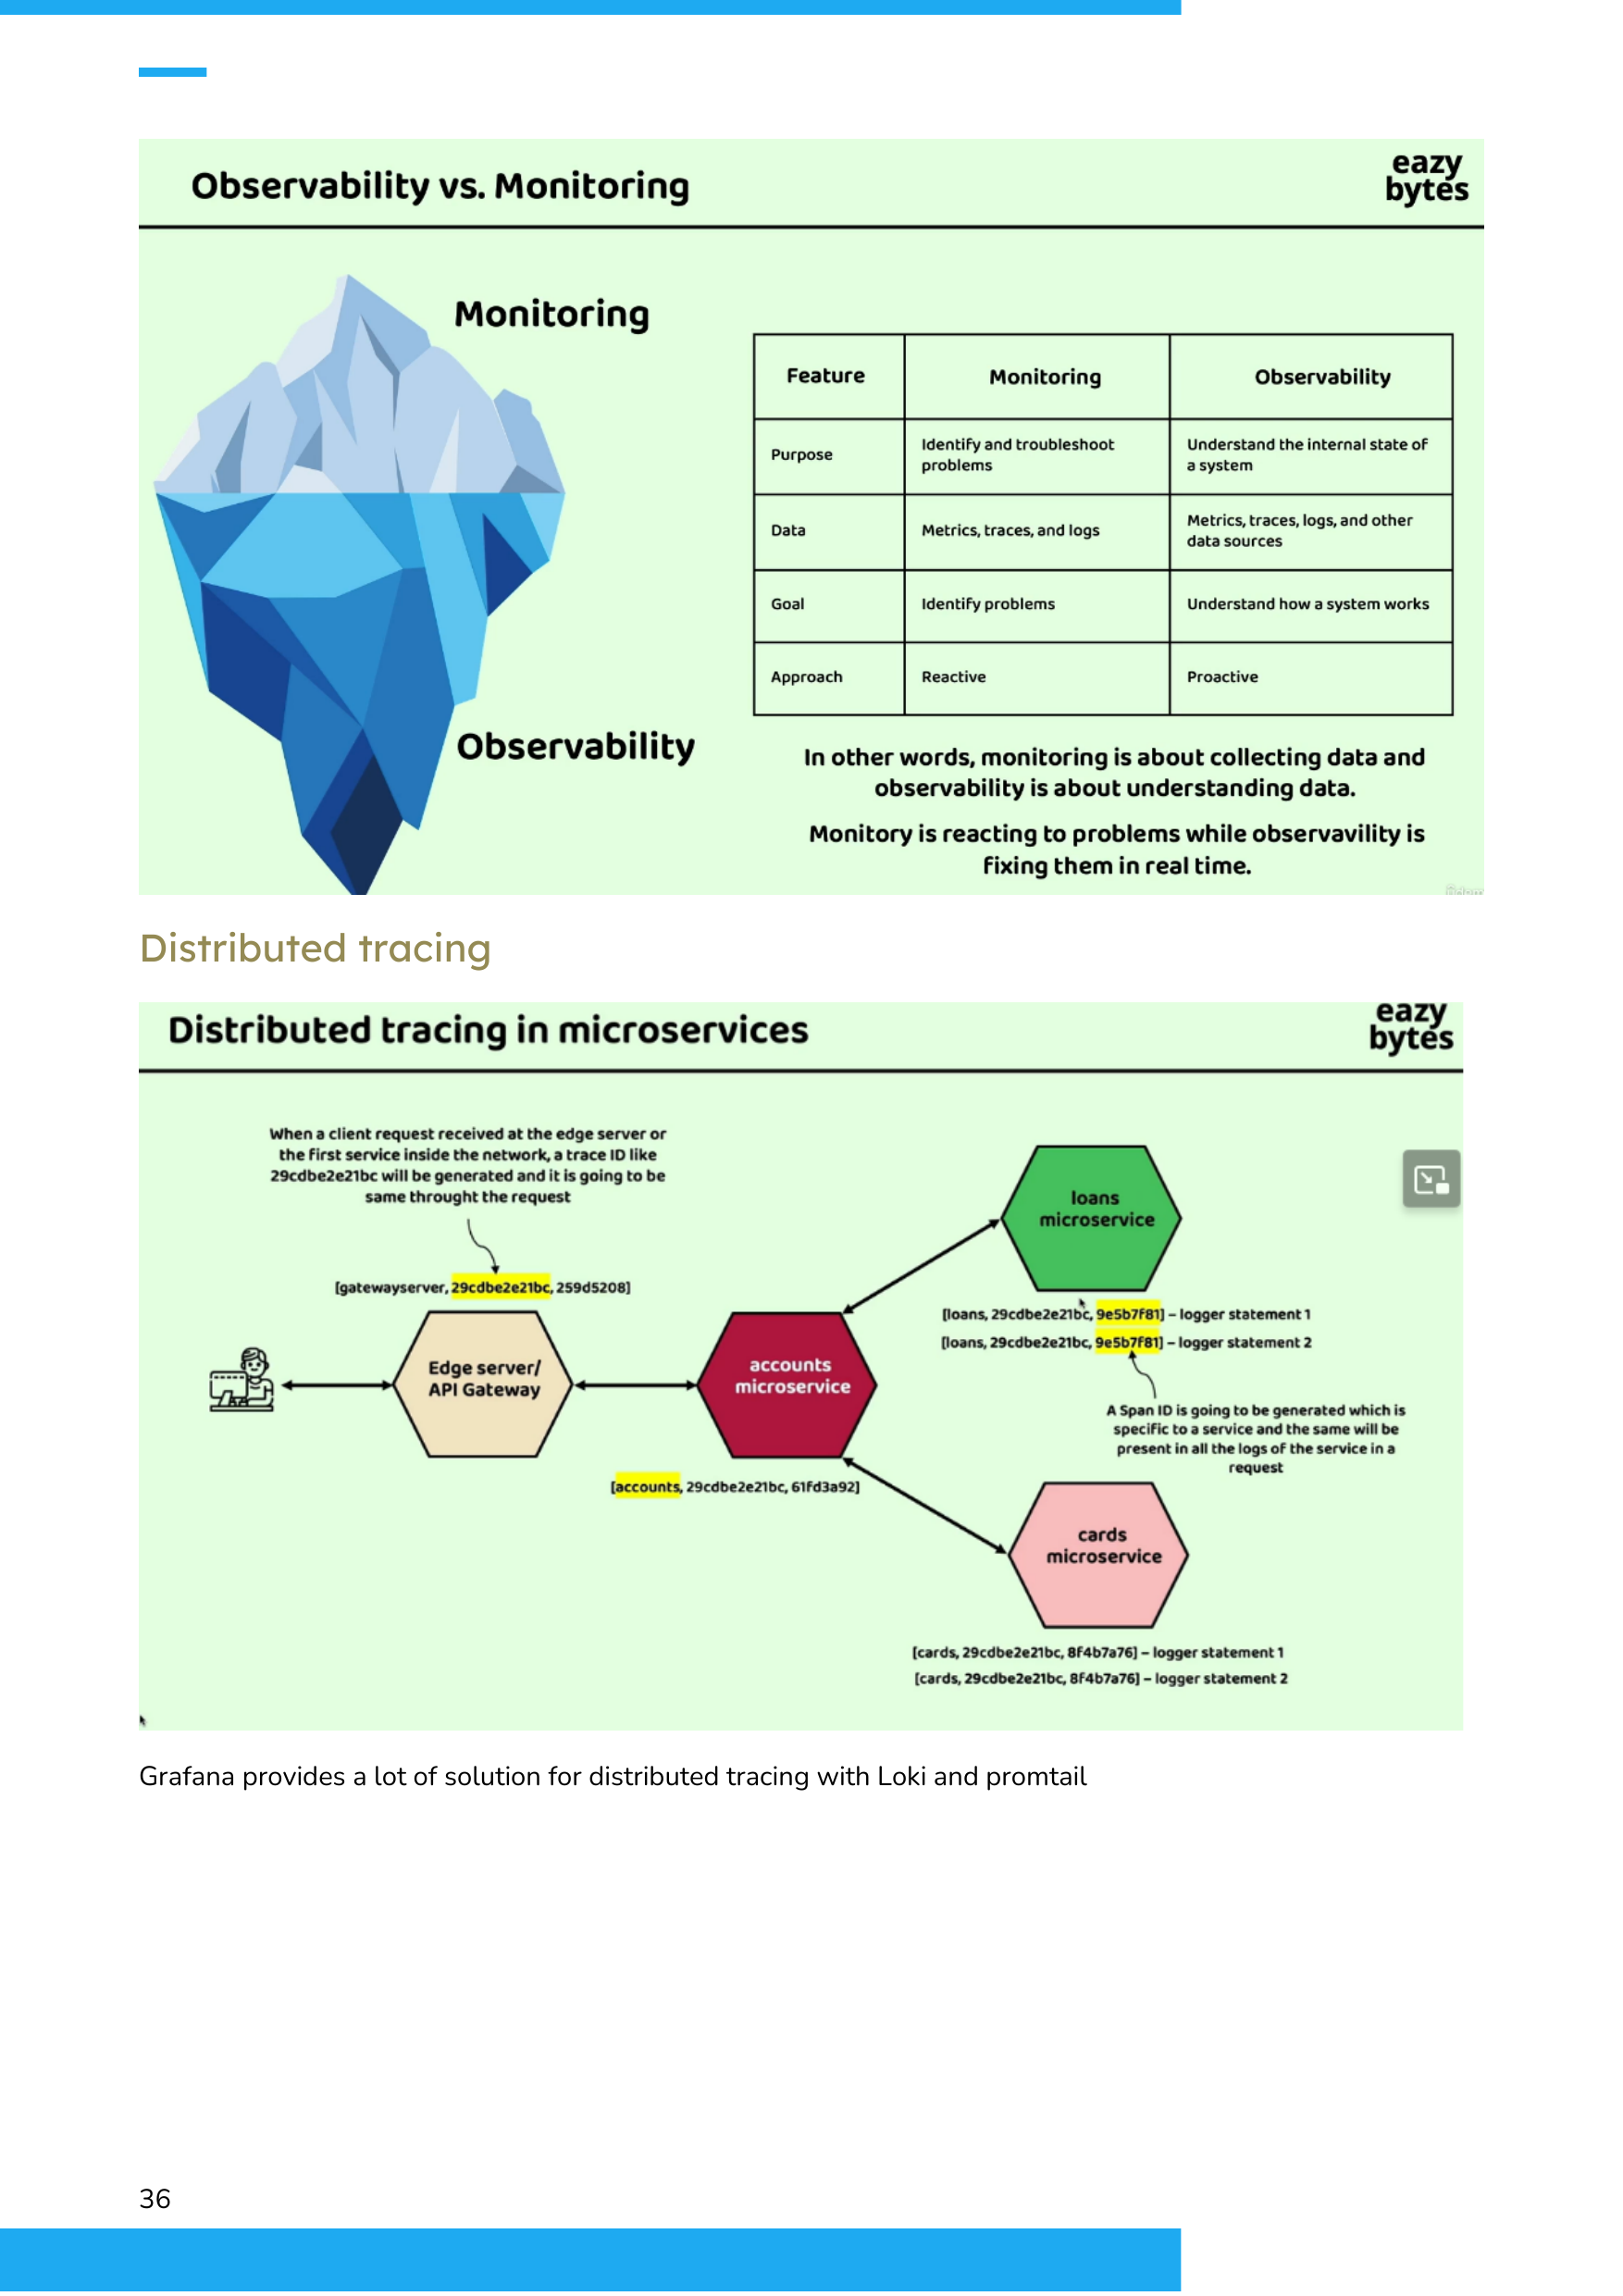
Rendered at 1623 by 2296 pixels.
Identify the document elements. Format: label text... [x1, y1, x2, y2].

picture [139, 139, 1484, 895]
picture [139, 68, 207, 77]
picture [139, 1002, 1464, 1731]
text Grafana provides a lot of solution for distributed tracing with Loki and promtail [139, 1758, 1484, 1795]
subtitle Distributed tracing [139, 923, 1484, 971]
picture [0, 0, 1182, 15]
picture [0, 2228, 1182, 2291]
